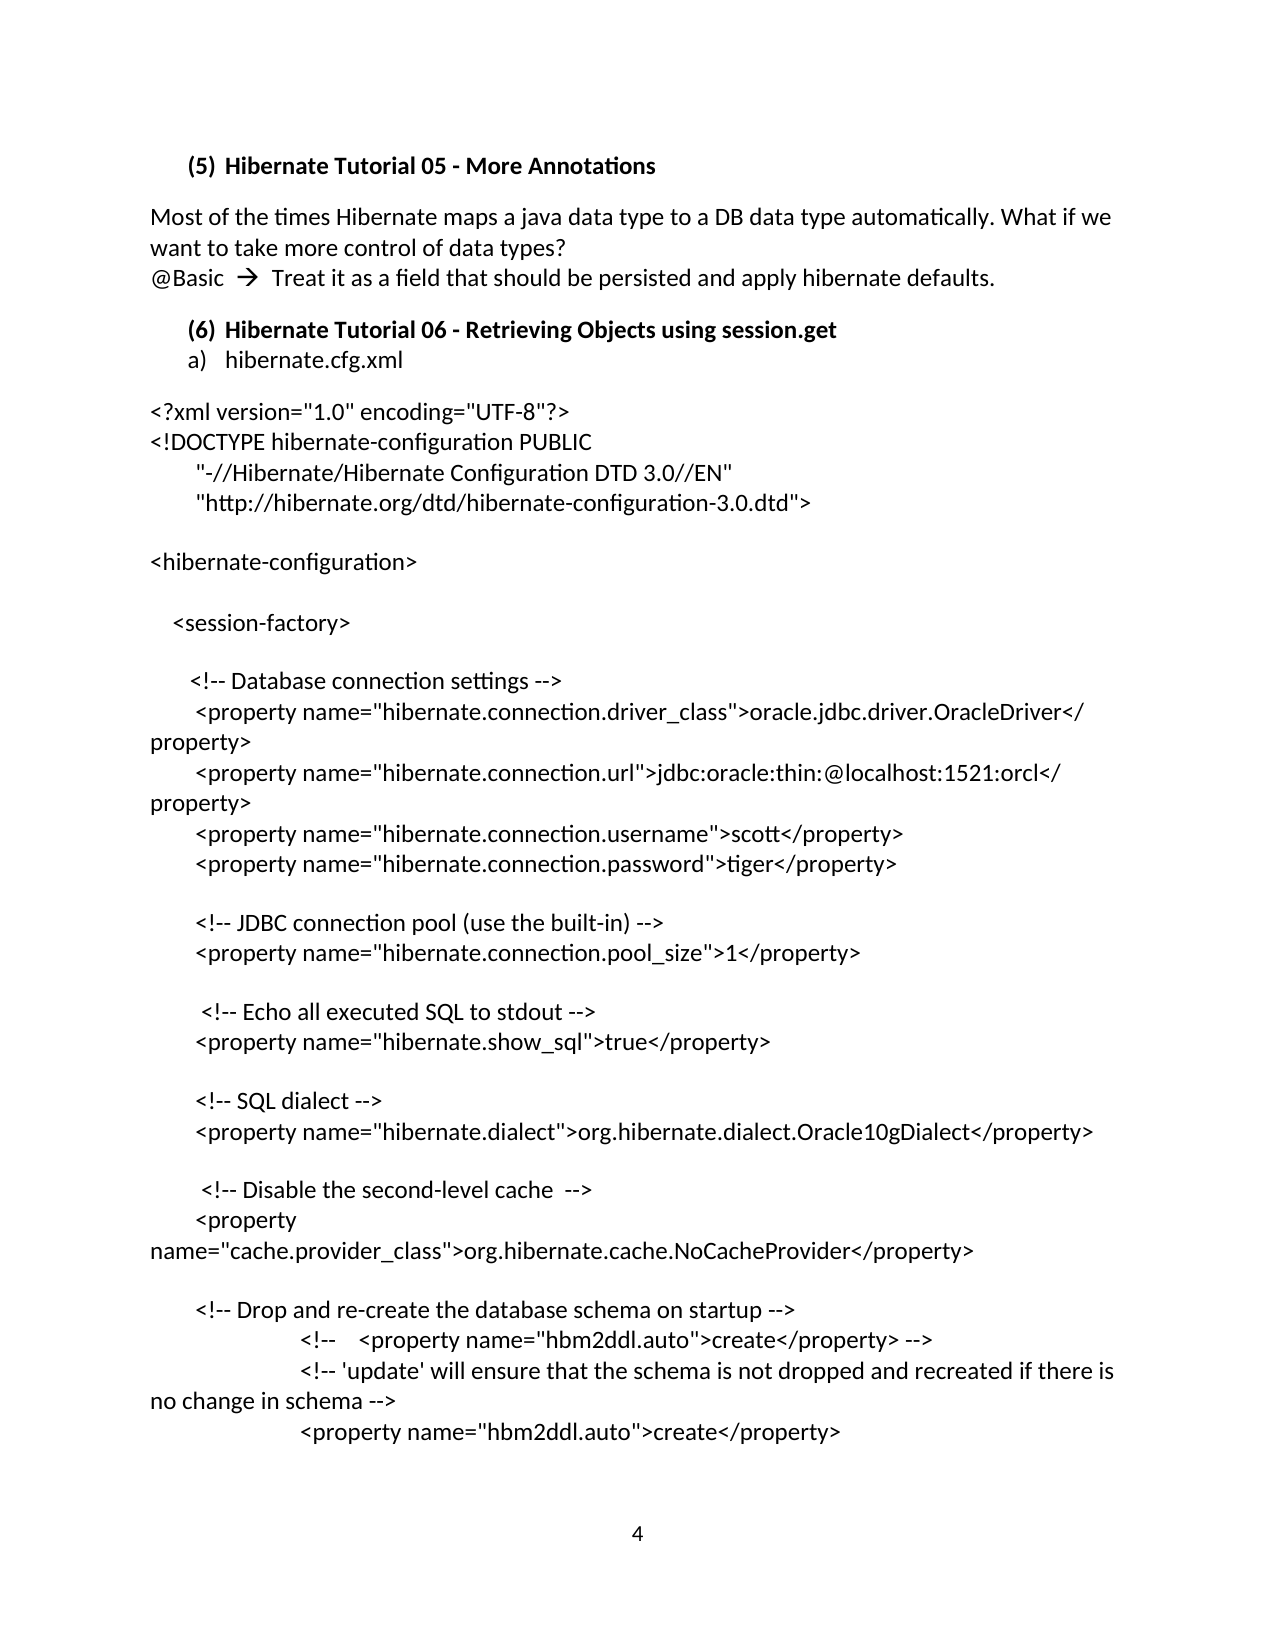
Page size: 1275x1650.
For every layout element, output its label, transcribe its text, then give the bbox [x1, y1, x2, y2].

text <property name="hibernate.connection.pool_size">1</property> [150, 937, 1125, 968]
text <!-- Database connection settings --> [150, 665, 1125, 696]
text <!-- JDBC connection pool (use the built-in) --> [150, 907, 1125, 937]
list Hibernate Tutorial 06 - Retrieving Objects using session.get [187, 314, 1125, 344]
text <!-- Drop and re-create the database schema on startup --> [150, 1294, 1125, 1324]
text <property name="hibernate.connection.url">jdbc:oracle:thin:@localhost:1521:orcl</property> [150, 757, 1125, 818]
list hibernate.cfg.xml [187, 344, 1125, 375]
text <!-- Disable the second-level cache --> [150, 1174, 1125, 1205]
text <property name="hibernate.show_sql">true</property> [150, 1027, 1125, 1057]
text <session-factory> [150, 607, 1125, 637]
text <property name="hibernate.connection.username">scott</property> [150, 818, 1125, 848]
text "http://hibernate.org/dtd/hibernate-configuration-3.0.dtd"> [150, 487, 1125, 518]
text <?xml version="1.0" encoding="UTF-8"?> [150, 396, 1125, 426]
text <property name="hibernate.connection.driver_class">oracle.jdbc.driver.OracleDriver</property> [150, 696, 1125, 757]
text <!-- 'update' will ensure that the schema is not dropped and recreated if there is no change in schema --> [150, 1355, 1125, 1416]
text Most of the times Hibernate maps a java data type to a DB data type automatically. What if we want to take more control of data types? [150, 201, 1125, 262]
text <property name="hibernate.connection.password">tiger</property> [150, 848, 1125, 879]
text <property name="hibernate.dialect">org.hibernate.dialect.Oracle10gDialect</property> [150, 1116, 1125, 1146]
text <!-- Echo all executed SQL to stdout --> [150, 996, 1125, 1027]
text <property name="hbm2ddl.auto">create</property> [150, 1416, 1125, 1446]
text "-//Hibernate/Hibernate Configuration DTD 3.0//EN" [150, 457, 1125, 487]
list Hibernate Tutorial 05 - More Annotations [187, 150, 1125, 181]
text <property name="cache.provider_class">org.hibernate.cache.NoCacheProvider</property> [150, 1205, 1125, 1266]
text @Basic Treat it as a field that should be persisted and apply hibernate defaults. [150, 262, 1125, 293]
text <!DOCTYPE hibernate-configuration PUBLIC [150, 426, 1125, 457]
text <!-- <property name="hbm2ddl.auto">create</property> --> [150, 1324, 1125, 1355]
text <hibernate-configuration> [150, 546, 1125, 576]
text <!-- SQL dialect --> [150, 1085, 1125, 1116]
